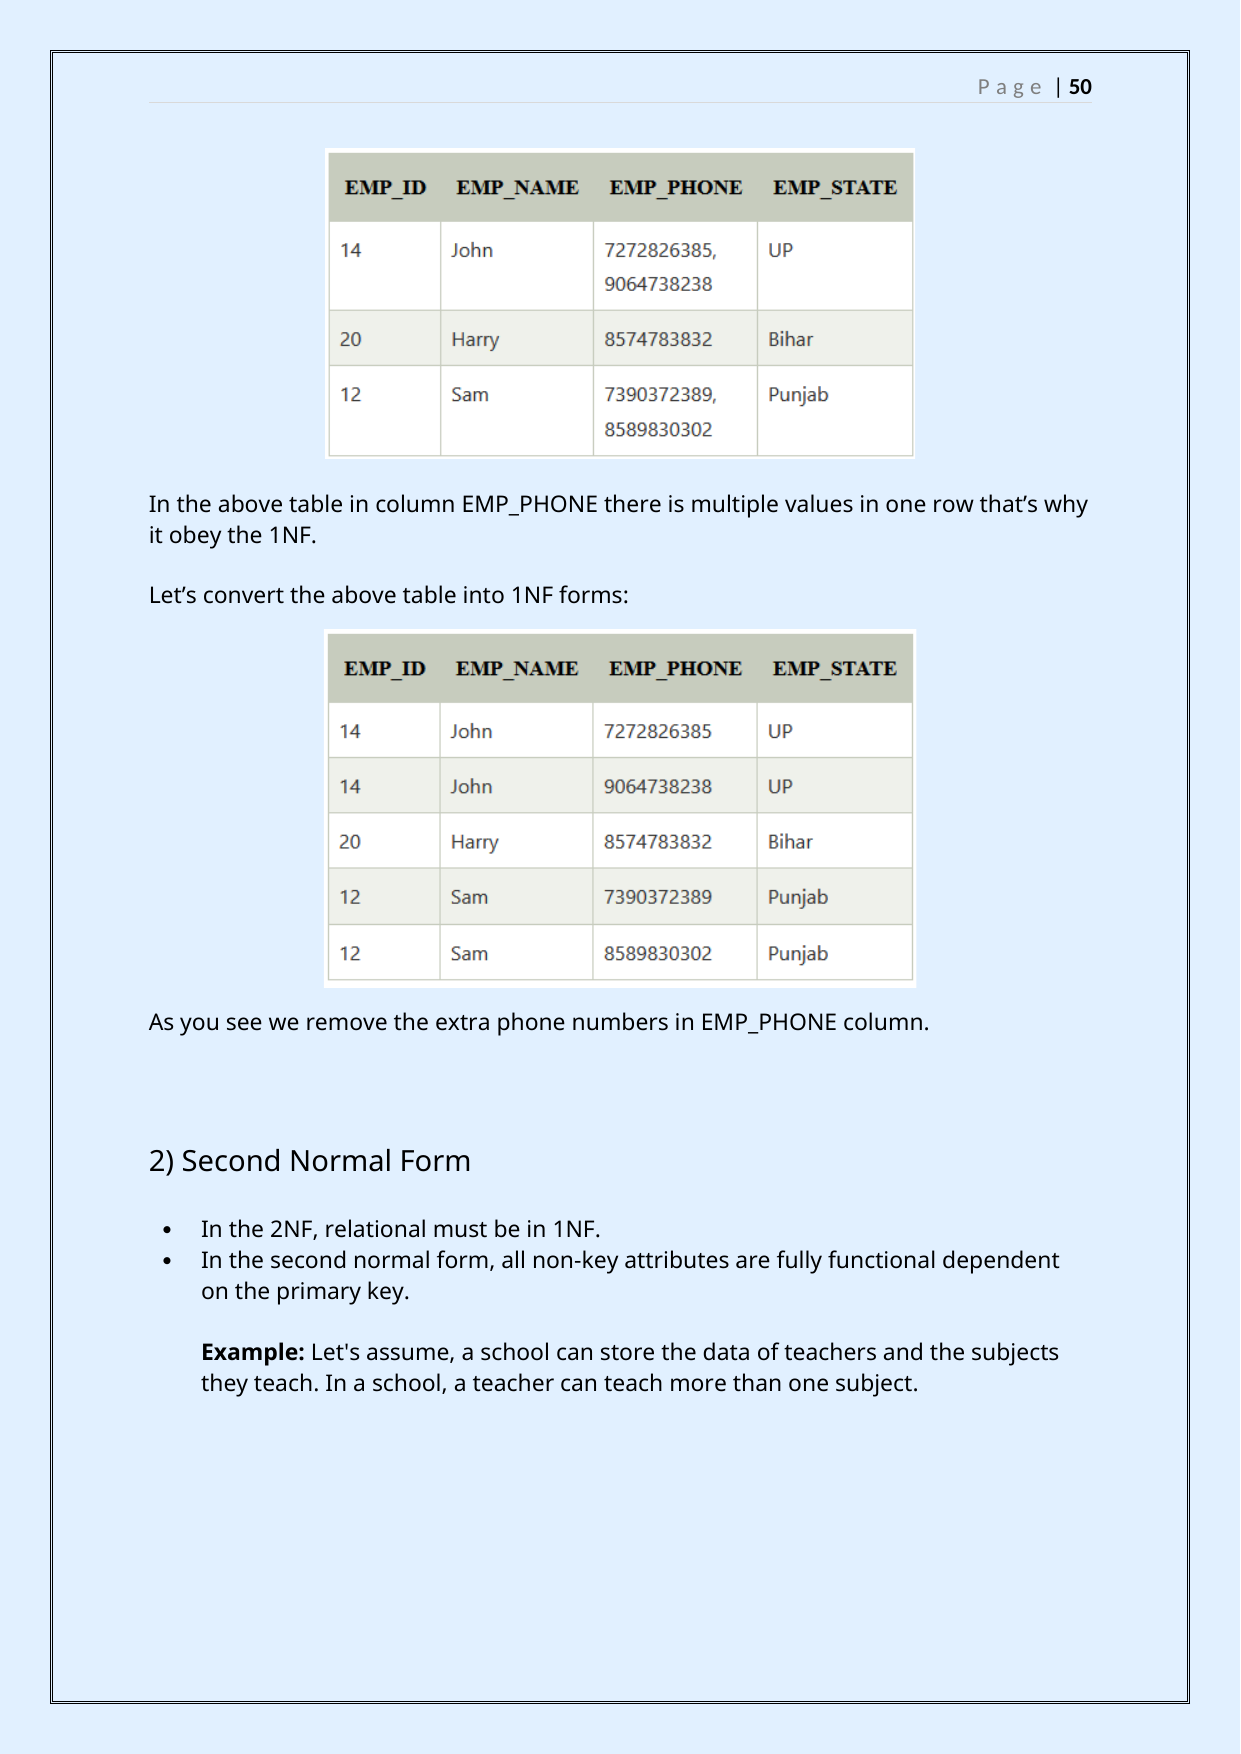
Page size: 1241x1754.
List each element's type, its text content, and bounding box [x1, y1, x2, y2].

text Let’s convert the above table into 1NF forms: [148, 579, 1092, 611]
picture [325, 148, 916, 459]
text 2) Second Normal Form [148, 1141, 1092, 1180]
list In the second normal form, all non-key attributes are fully functional dependent on the primary key. [163, 1244, 1092, 1306]
text In the above table in column EMP_PHONE there is multiple values in one row that’s why it obey the 1NF. [148, 488, 1092, 550]
text As you see we remove the extra phone numbers in EMP_PHONE column. [148, 1006, 1092, 1037]
list In the 2NF, relational must be in 1NF. [163, 1212, 1092, 1244]
text Example: Let's assume, a school can store the data of teachers and the subjects they teach. In a school, a teacher can teach more than one subject. [201, 1335, 1092, 1398]
picture [323, 629, 917, 988]
